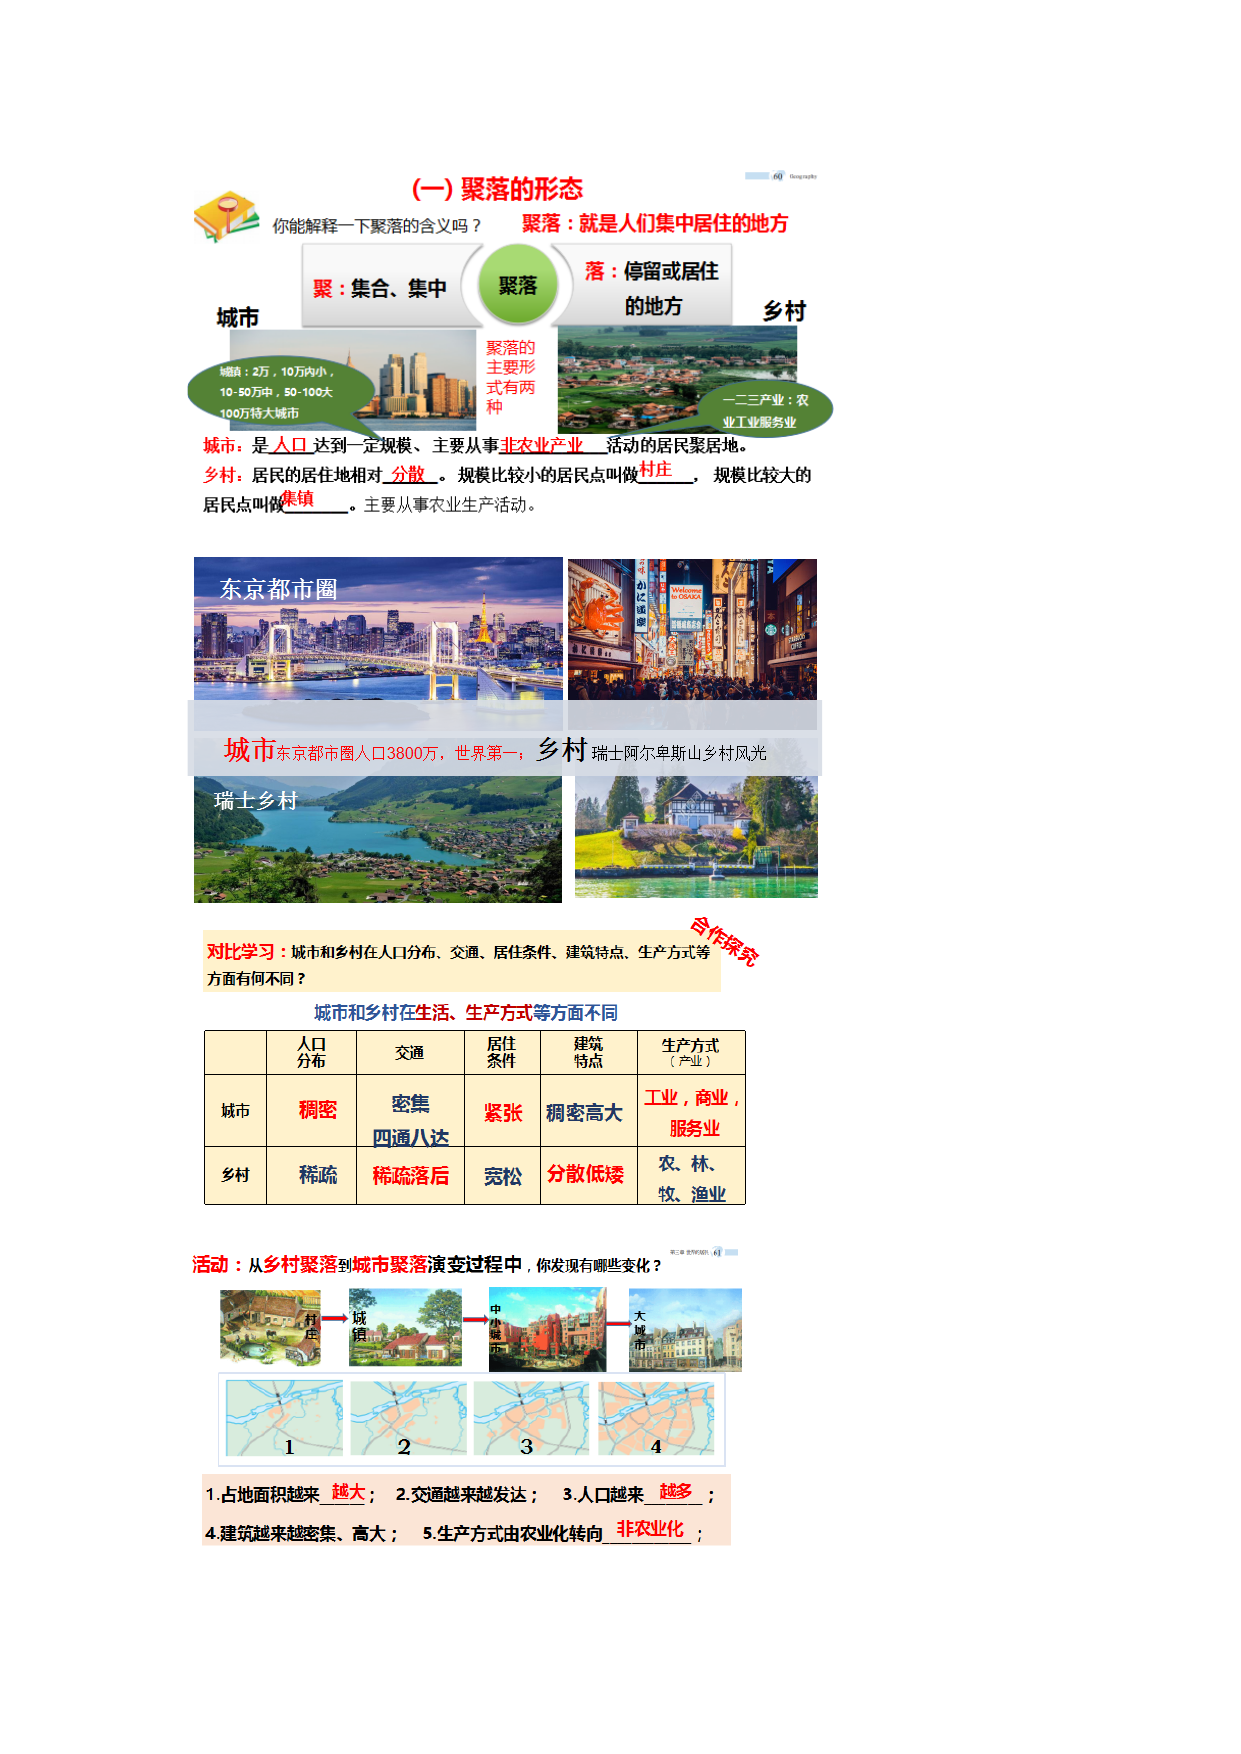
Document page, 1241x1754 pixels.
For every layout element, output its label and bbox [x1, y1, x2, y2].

picture [187, 552, 823, 1553]
picture [187, 162, 839, 529]
